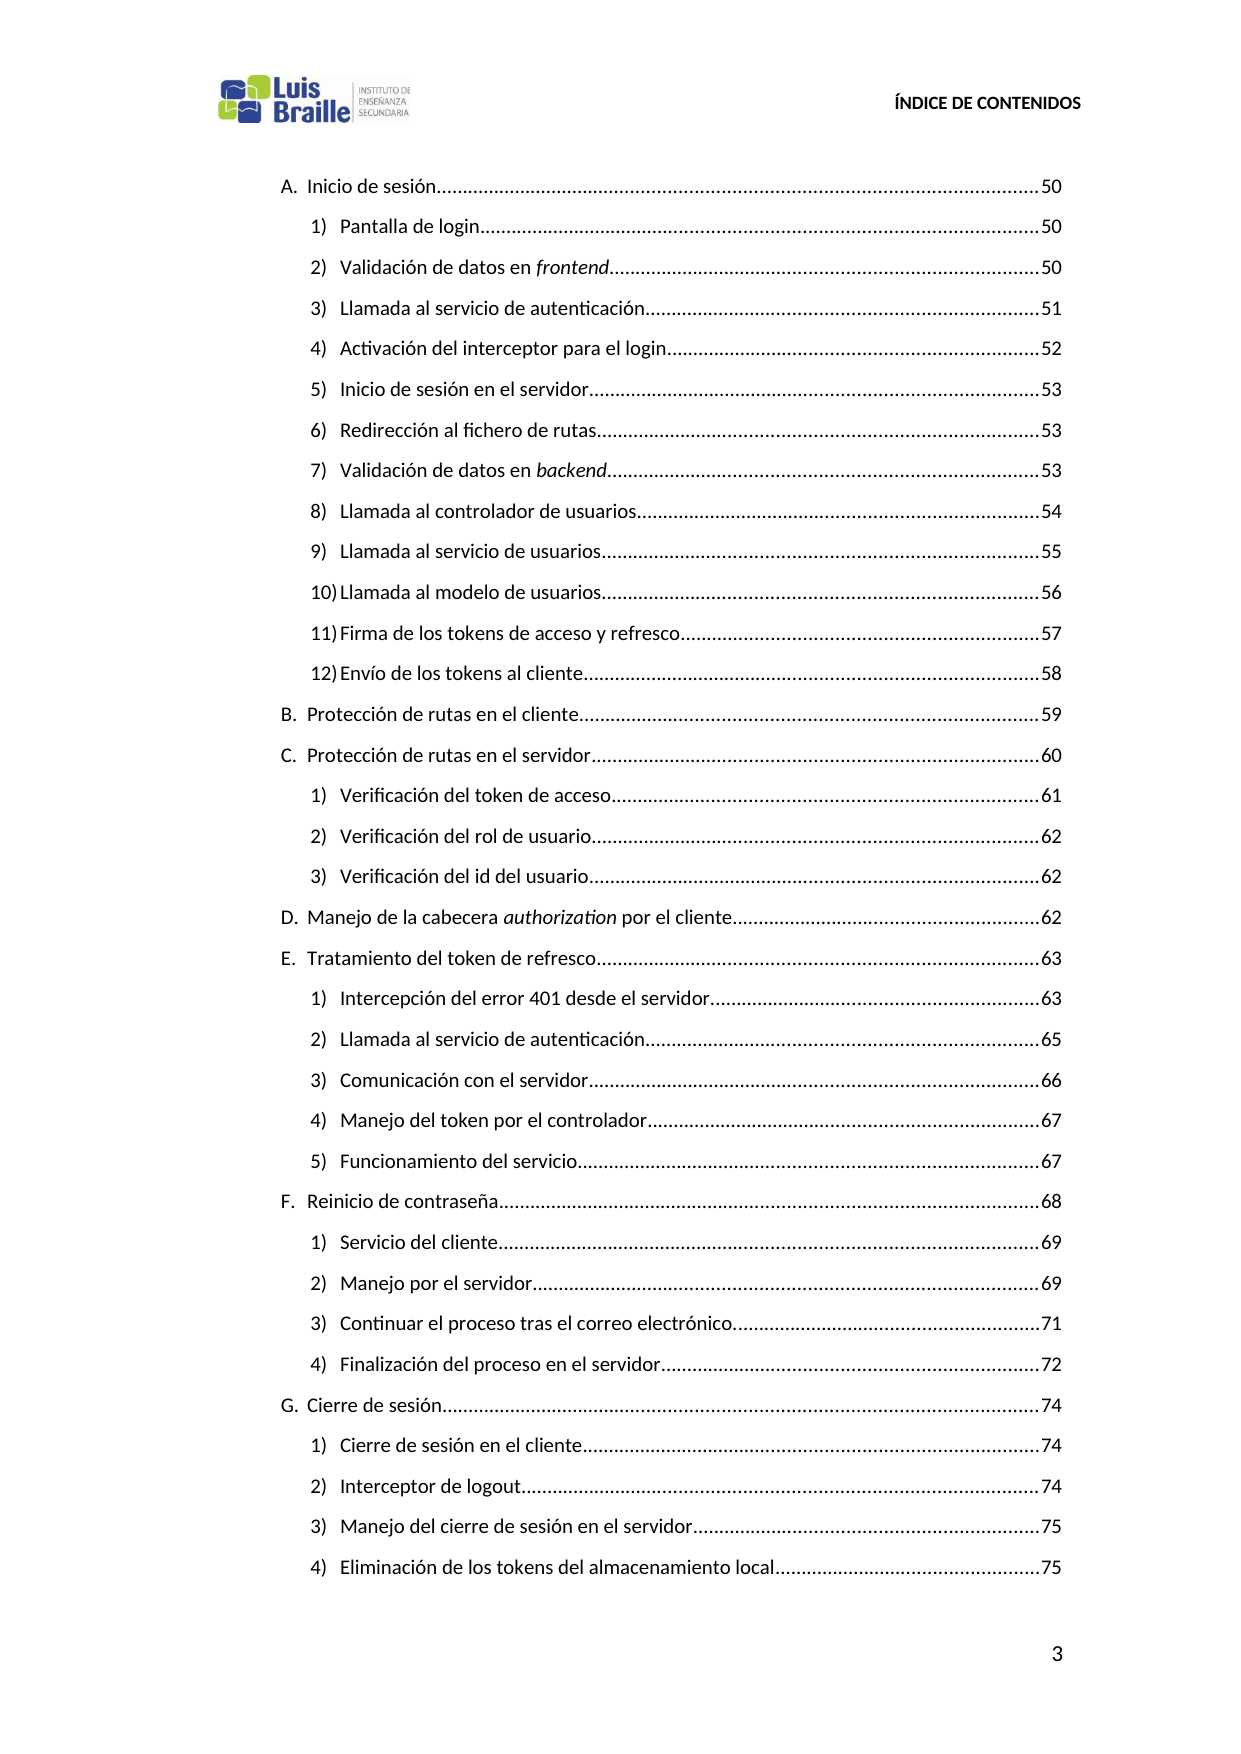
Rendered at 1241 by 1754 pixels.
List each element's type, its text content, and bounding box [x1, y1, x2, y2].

text 1) Intercepción del error 401 desde el servidor. 63 [310, 986, 1063, 1011]
text 5) Funcionamiento del servicio 67 [310, 1148, 1063, 1173]
text 8) Llamada al controlador de usuarios 54 [310, 498, 1063, 523]
text 12) Envío de los tokens al cliente 58 [310, 661, 1063, 686]
text 1) Servicio del cliente 69 [310, 1229, 1063, 1255]
text 2) Llamada al servicio de autenticación 65 [310, 1026, 1063, 1052]
text 10) Llamada al modelo de usuarios 56 [310, 579, 1063, 605]
text C. Protección de rutas en el servidor 60 [281, 742, 1063, 767]
text 2) Validación de datos en frontend 50 [310, 254, 1063, 280]
text 9) Llamada al servicio de usuarios 55 [310, 539, 1063, 564]
text 3) Comunicación con el servidor 66 [310, 1067, 1063, 1092]
text 4) Activación del interceptor para el login 52 [310, 336, 1063, 361]
text 7) Validación de datos en backend 53 [310, 457, 1063, 483]
text 3) Manejo del cierre de sesión en el servidor 75 [310, 1514, 1063, 1539]
text 3) Verificación del id del usuario 62 [310, 864, 1063, 889]
text 2) Interceptor de logout 74 [310, 1473, 1063, 1498]
text G. Cierre de sesión 74 [281, 1392, 1063, 1417]
text 6) Redirección al fichero de rutas 53 [310, 417, 1063, 442]
text 2) Verificación del rol de usuario 62 [310, 823, 1063, 848]
text F. Reinicio de contraseña 68 [281, 1189, 1063, 1214]
text 5) Inicio de sesión en el servidor 53 [310, 376, 1063, 402]
text 1) Pantalla de login 50 [310, 214, 1063, 239]
text 4) Eliminación de los tokens del almacenamiento local 75 [310, 1554, 1063, 1580]
text 4) Finalización del proceso en el servidor 72 [310, 1351, 1063, 1377]
text 3) Continuar el proceso tras el correo electrónico. 71 [310, 1311, 1063, 1336]
text 1) Cierre de sesión en el cliente 74 [310, 1432, 1063, 1458]
text 11) Firma de los tokens de acceso y refresco 57 [310, 620, 1063, 645]
text 2) Manejo por el servidor 69 [310, 1270, 1063, 1295]
text B. Protección de rutas en el cliente 59 [281, 701, 1063, 727]
text D. Manejo de la cabecera authorization por el cliente 62 [281, 904, 1063, 930]
text A. Inicio de sesión 50 [281, 173, 1063, 198]
text 4) Manejo del token por el controlador 67 [310, 1107, 1063, 1133]
text 1) Verificación del token de acceso 61 [310, 782, 1063, 808]
text 3) Llamada al servicio de autenticación 51 [310, 295, 1063, 320]
text E. Tratamiento del token de refresco 63 [281, 945, 1063, 970]
